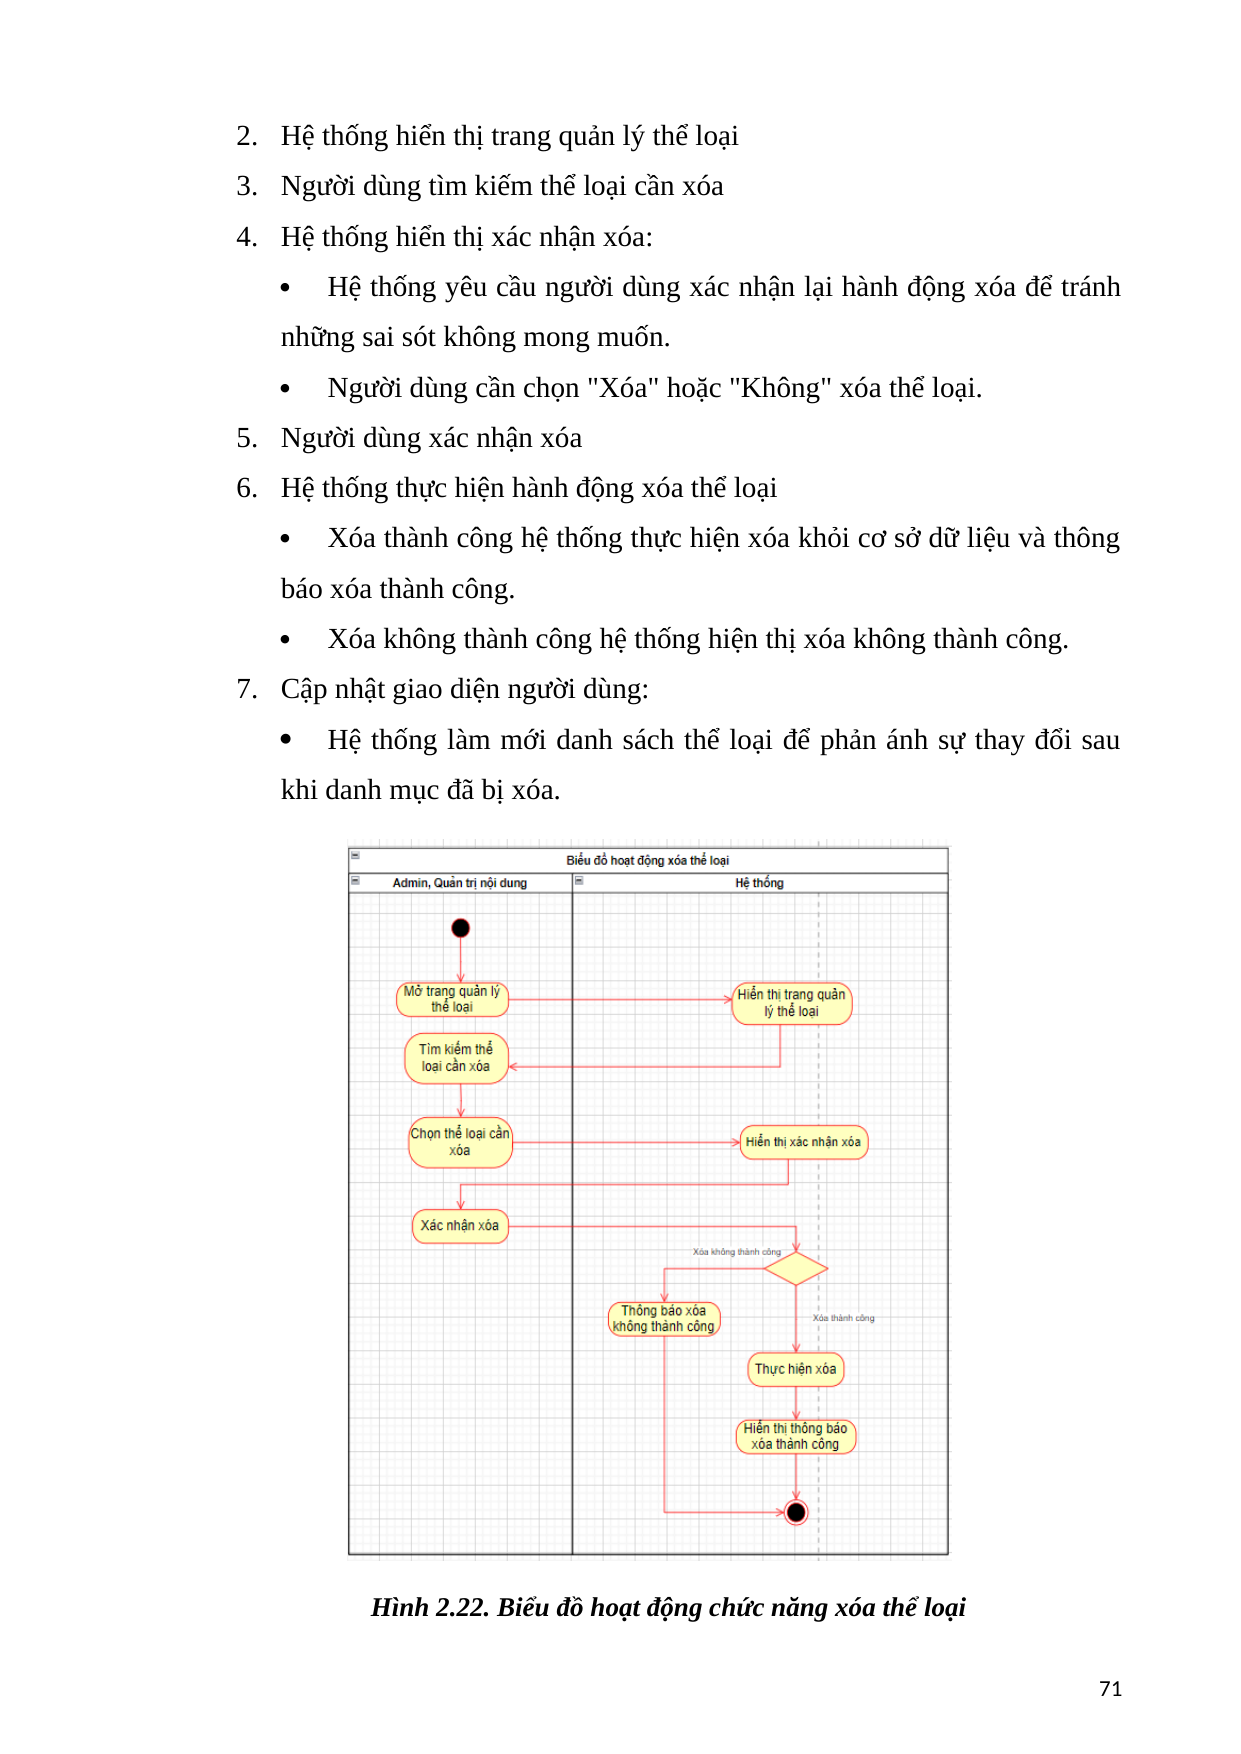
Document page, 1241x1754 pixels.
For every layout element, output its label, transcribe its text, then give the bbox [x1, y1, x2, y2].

list Cập nhật giao diện người dùng: [236, 672, 1122, 705]
picture [347, 839, 952, 1561]
list Xóa không thành công hệ thống hiện thị xóa không thành công. [281, 621, 1122, 655]
list Người dùng tìm kiếm thể loại cần xóa [236, 168, 1122, 202]
list Hệ thống yêu cầu người dùng xác nhận lại hành động xóa để tránh những sai sót không mong muốn. [281, 269, 1122, 353]
list Người dùng xác nhận xóa [236, 420, 1122, 453]
list Hệ thống làm mới danh sách thể loại để phản ánh sự thay đổi sau khi danh mục đã bị xóa. [281, 722, 1122, 806]
text Hình 2.22. Biểu đồ hoạt động chức năng xóa thể loại [215, 1591, 1122, 1622]
list Hệ thống thực hiện hành động xóa thể loại [236, 470, 1122, 504]
list Xóa thành công hệ thống thực hiện xóa khỏi cơ sở dữ liệu và thông báo xóa thành công. [281, 521, 1122, 604]
list Hệ thống hiển thị trang quản lý thể loại [236, 118, 1122, 152]
list Người dùng cần chọn "Xóa" hoặc "Không" xóa thể loại. [281, 370, 1122, 403]
list Hệ thống hiển thị xác nhận xóa: [236, 219, 1122, 252]
